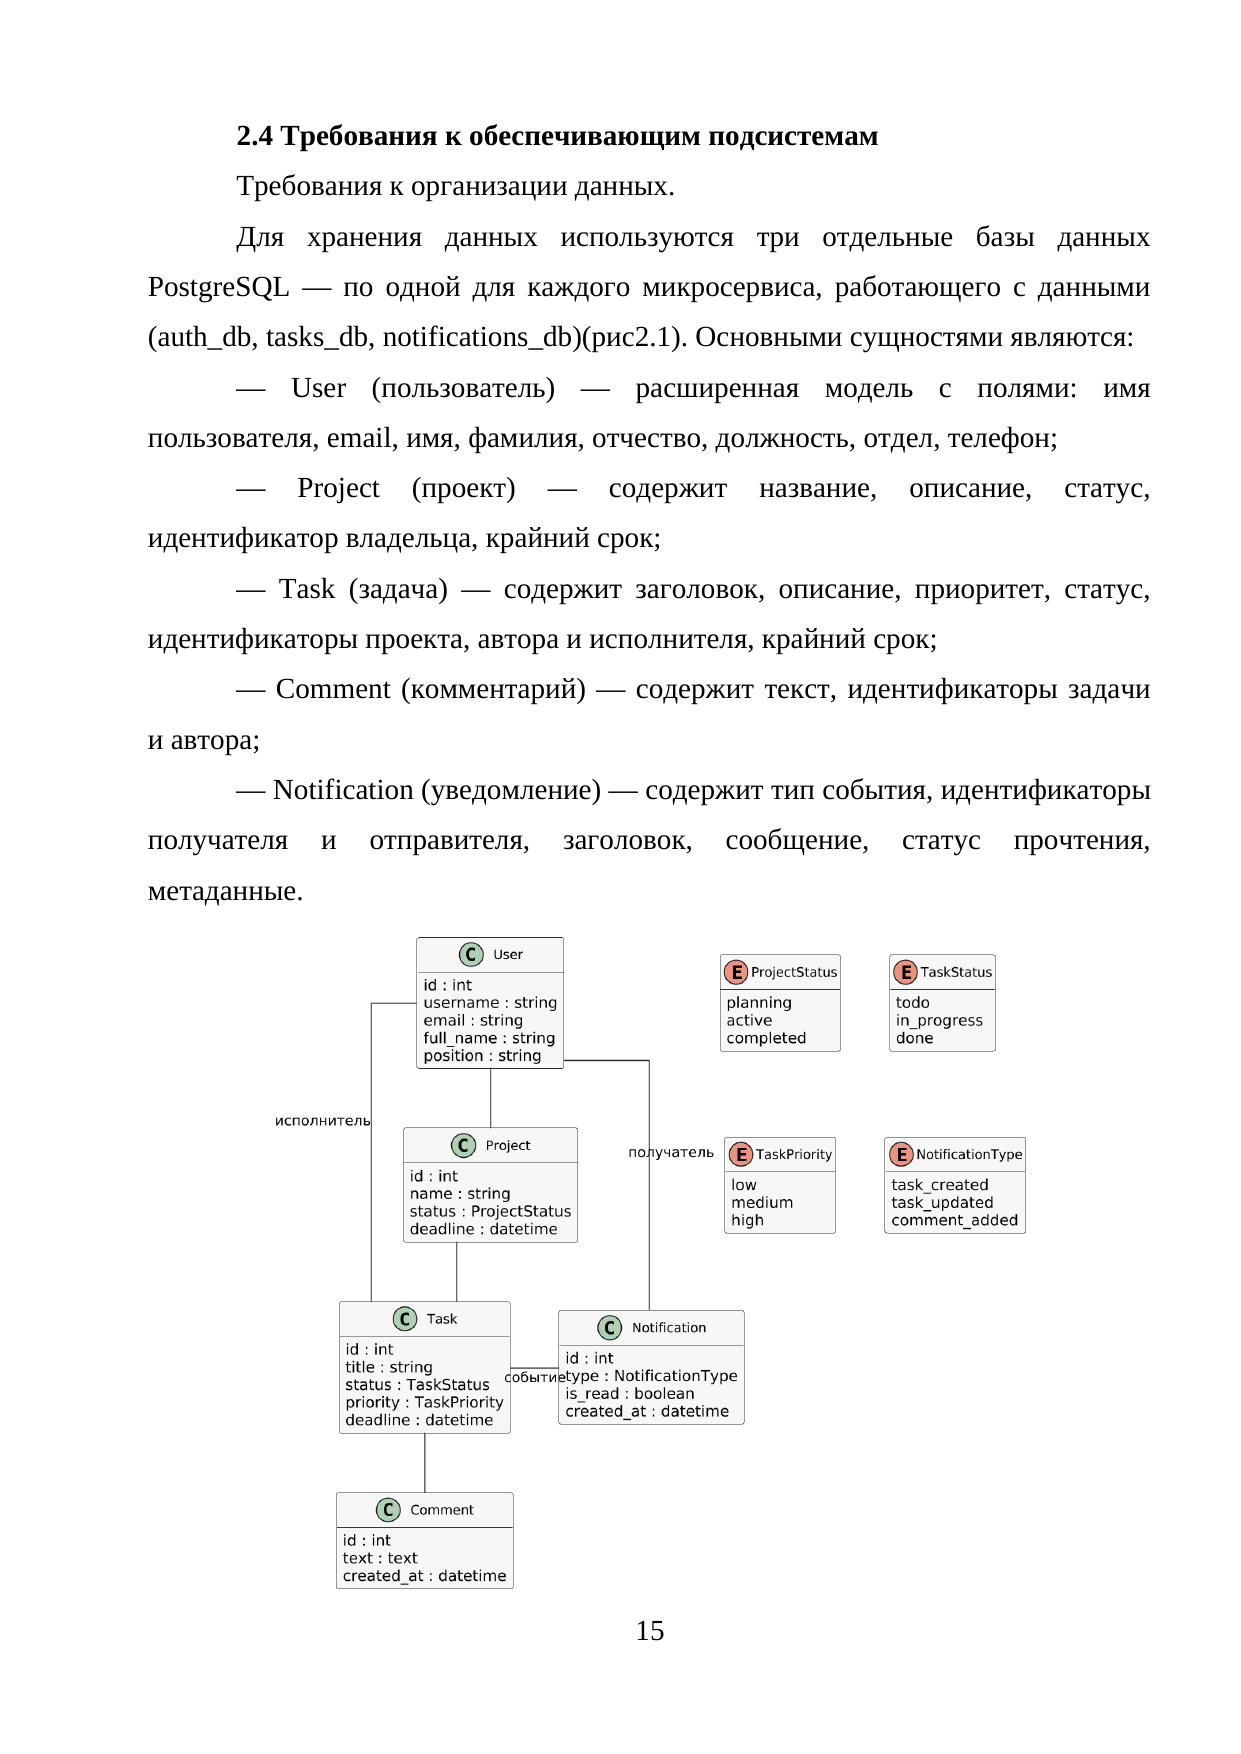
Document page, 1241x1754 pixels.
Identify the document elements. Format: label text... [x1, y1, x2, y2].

text Для хранения данных используются три отдельные базы данных PostgreSQL — по одной для каждого микросервиса, работающего с данными (auth_db, tasks_db, notifications_db)(рис2.1). Основными сущностями являются: [148, 219, 1152, 353]
text — Comment (комментарий) — содержит текст, идентификаторы задачи и автора; [148, 672, 1152, 755]
picture [267, 923, 1032, 1595]
text — Project (проект) — содержит название, описание, статус, идентификатор владельца, крайний срок; [148, 470, 1152, 554]
text — Task (задача) — содержит заголовок, описание, приоритет, статус, идентификаторы проекта, автора и исполнителя, крайний срок; [148, 571, 1152, 655]
text — User (пользователь) — расширенная модель с полями: имя пользователя, email, имя, фамилия, отчество, должность, отдел, телефон; [148, 370, 1152, 453]
text — Notification (уведомление) — содержит тип события, идентификаторы получателя и отправителя, заголовок, сообщение, статус прочтения, метаданные. [148, 772, 1152, 906]
subtitle 2.4 Требования к обеспечивающим подсистемам [148, 118, 1152, 152]
text Требования к организации данных. [148, 168, 1152, 202]
